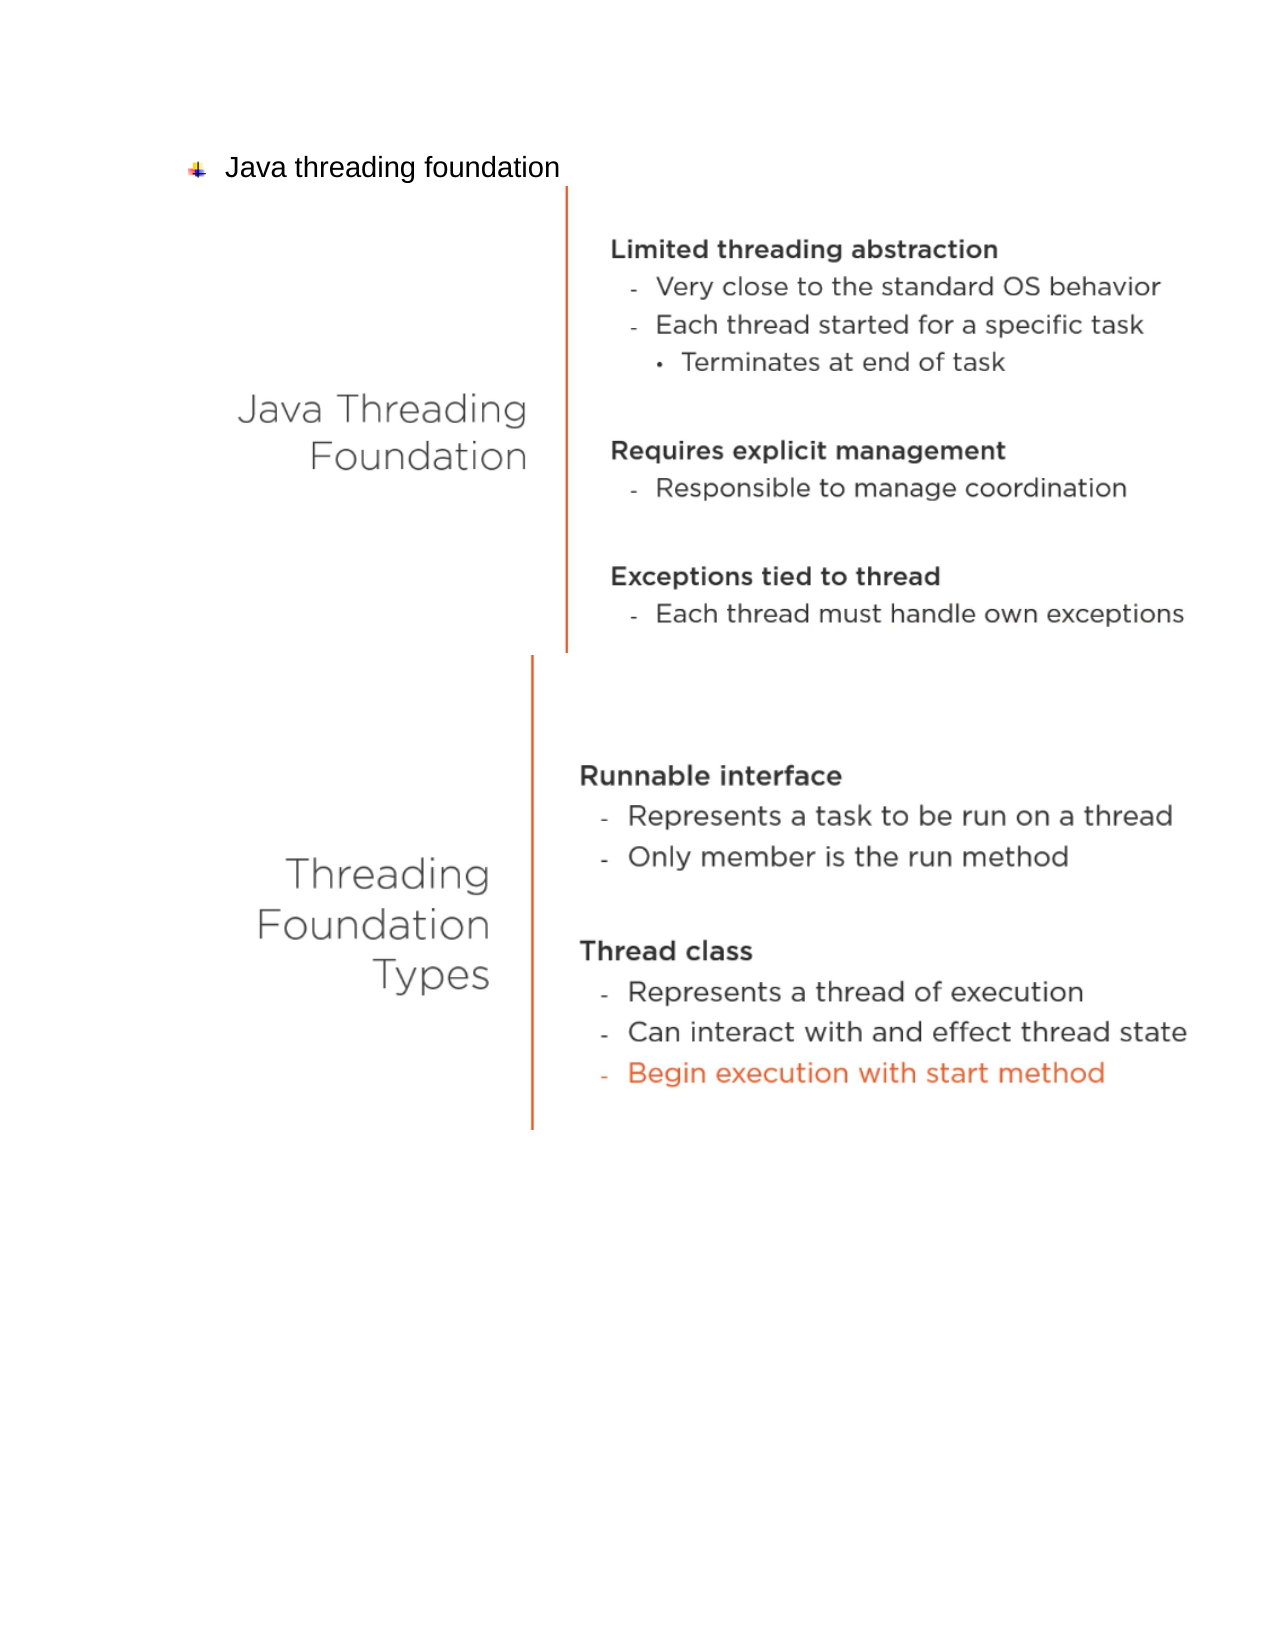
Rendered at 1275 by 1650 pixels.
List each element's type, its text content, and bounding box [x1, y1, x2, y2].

list Java threading foundation [187, 150, 1125, 183]
picture [225, 186, 1200, 653]
picture [188, 160, 206, 178]
picture [225, 655, 1200, 1130]
